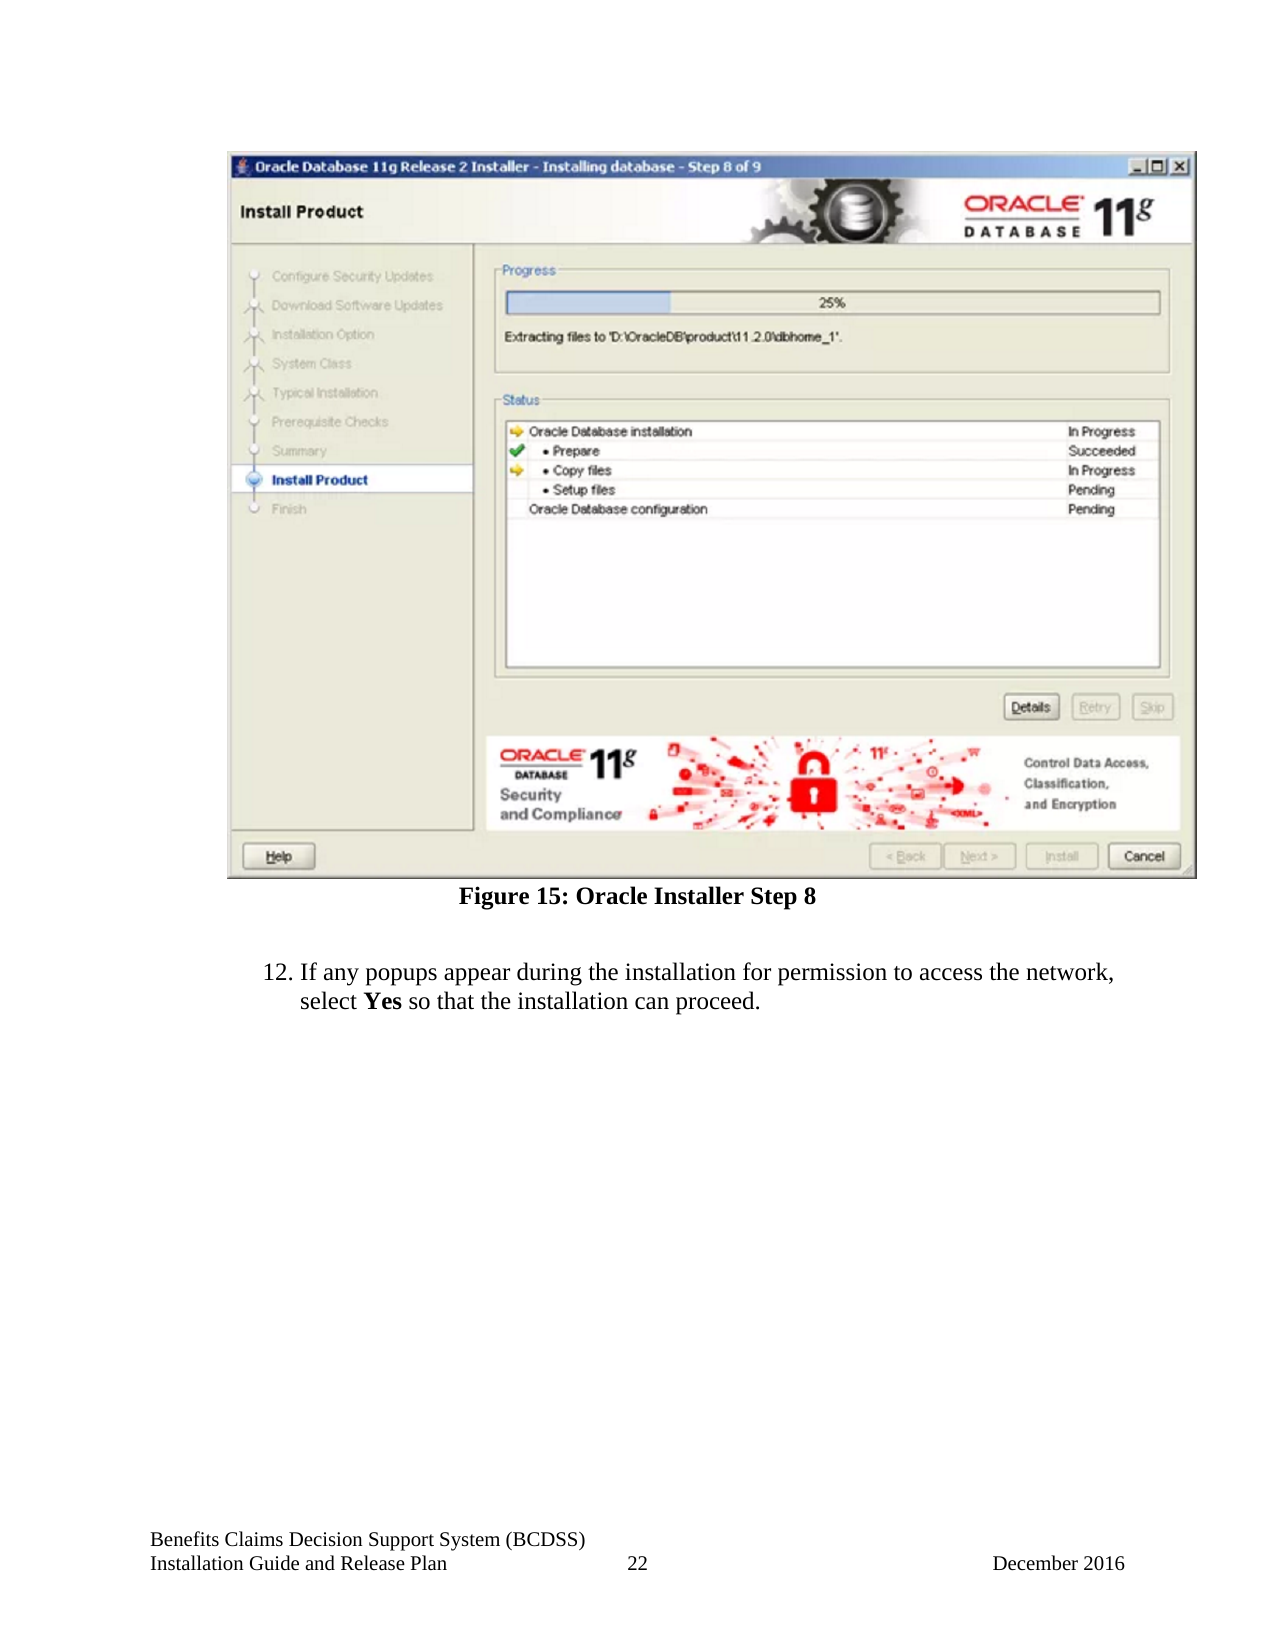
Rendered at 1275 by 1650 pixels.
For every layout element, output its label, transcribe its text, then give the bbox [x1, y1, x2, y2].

picture [225, 150, 1200, 882]
list If any popups appear during the installation for permission to access the network, select Yes so that the installation can proceed. [262, 957, 1125, 1015]
